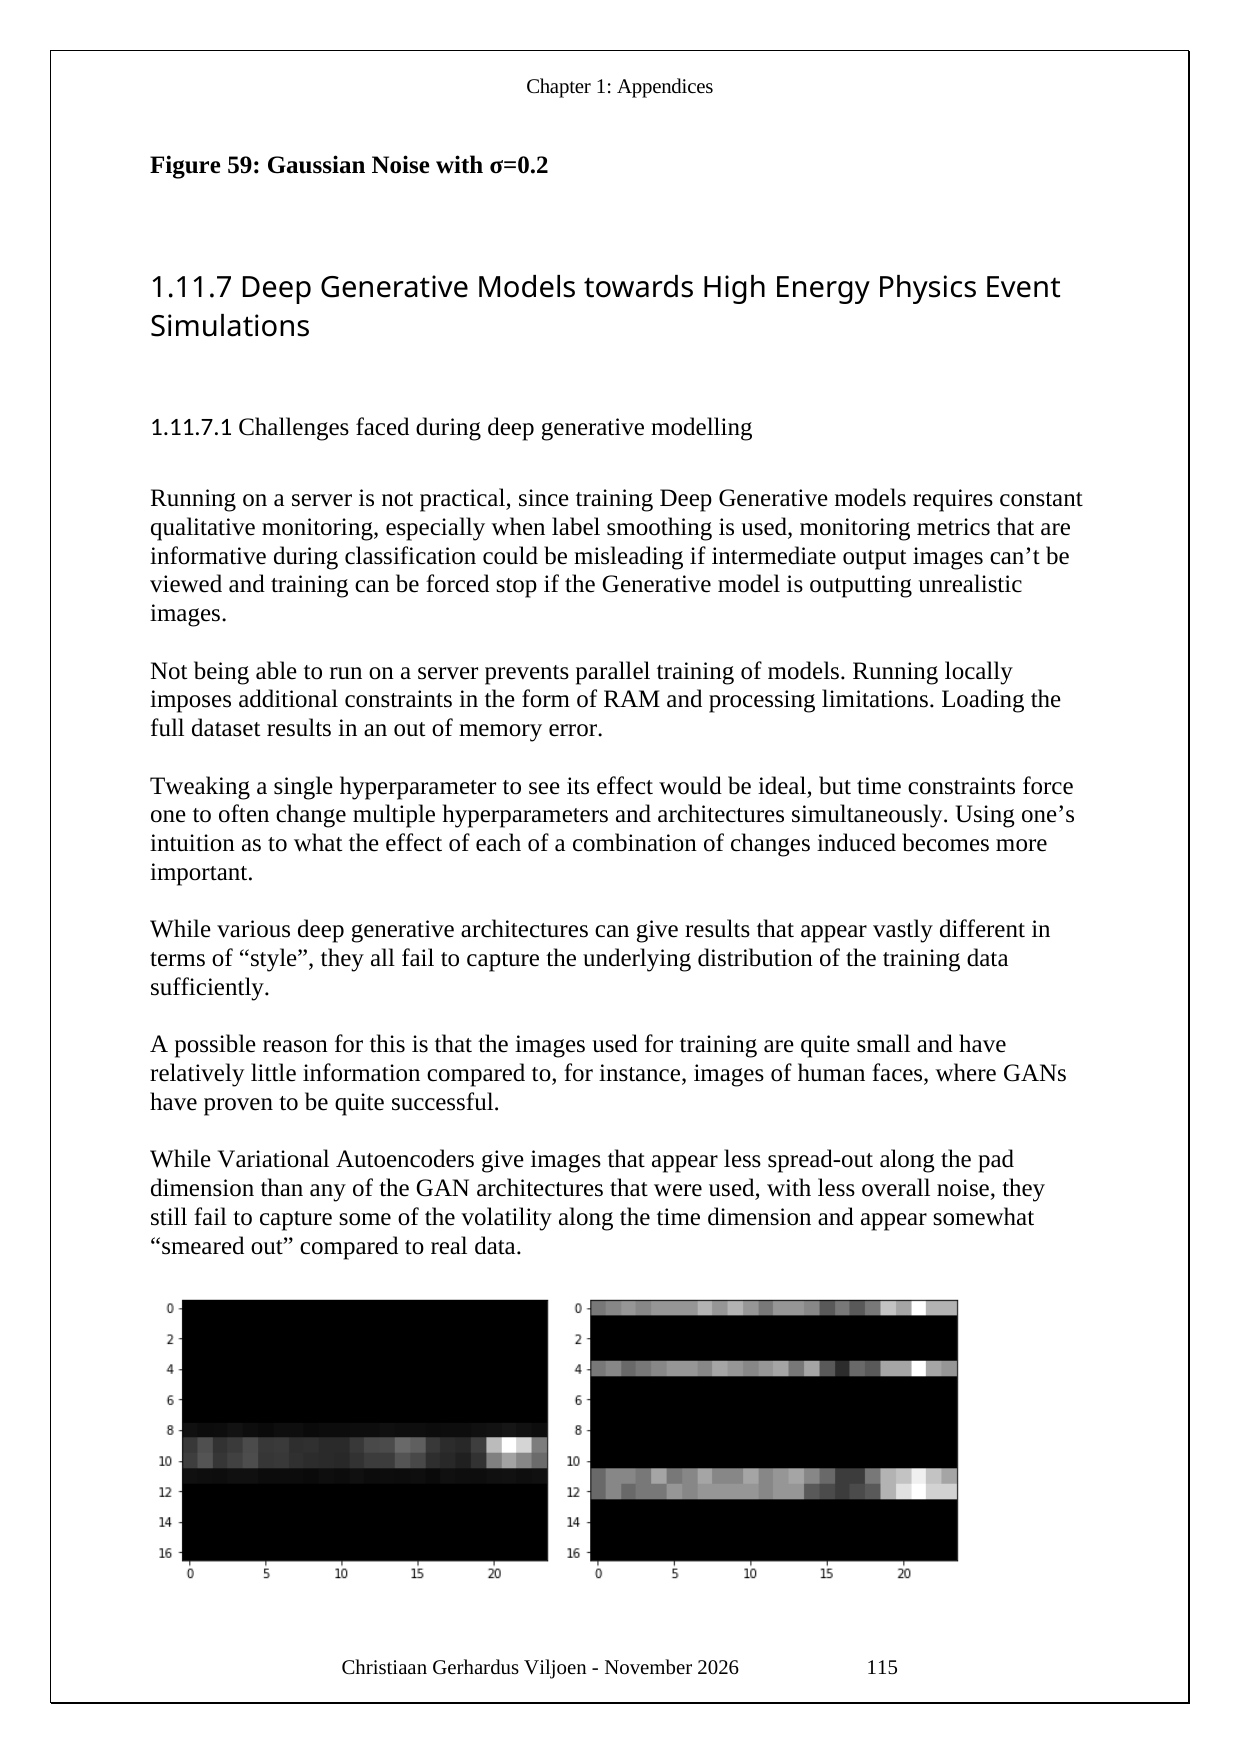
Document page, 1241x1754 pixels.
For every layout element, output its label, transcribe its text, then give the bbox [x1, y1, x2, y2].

text A possible reason for this is that the images used for training are quite small and have relatively little information compared to, for instance, images of human faces, where GANs have proven to be quite successful. [150, 1029, 1089, 1116]
text Not being able to run on a server prevents parallel training of models. Running locally imposes additional constraints in the form of RAM and processing limitations. Loading the full dataset results in an out of memory error. [150, 656, 1089, 742]
subtitle Deep Generative Models towards High Energy Physics Event Simulations [150, 266, 1089, 345]
picture [150, 1288, 969, 1589]
text Tweaking a single hyperparameter to see its effect would be ideal, but time constraints force one to often change multiple hyperparameters and architectures simultaneously. Using one’s intuition as to what the effect of each of a combination of changes induced becomes more important. [150, 771, 1089, 886]
text While various deep generative architectures can give results that appear vastly different in terms of “style”, they all fail to capture the underlying distribution of the training data sufficiently. [150, 914, 1089, 1001]
subtitle Challenges faced during deep generative modelling [150, 411, 1089, 442]
text While Variational Autoencoders give images that appear less spread-out along the pad dimension than any of the GAN architectures that were used, with less overall noise, they still fail to capture some of the volatility along the time dimension and appear somewhat “smeared out” compared to real data. [150, 1144, 1089, 1259]
text Running on a server is not practical, since training Deep Generative models requires constant qualitative monitoring, especially when label smoothing is used, monitoring metrics that are informative during classification could be misleading if intermediate output images can’t be viewed and training can be forced stop if the Generative model is outputting unrealistic images. [150, 483, 1089, 627]
